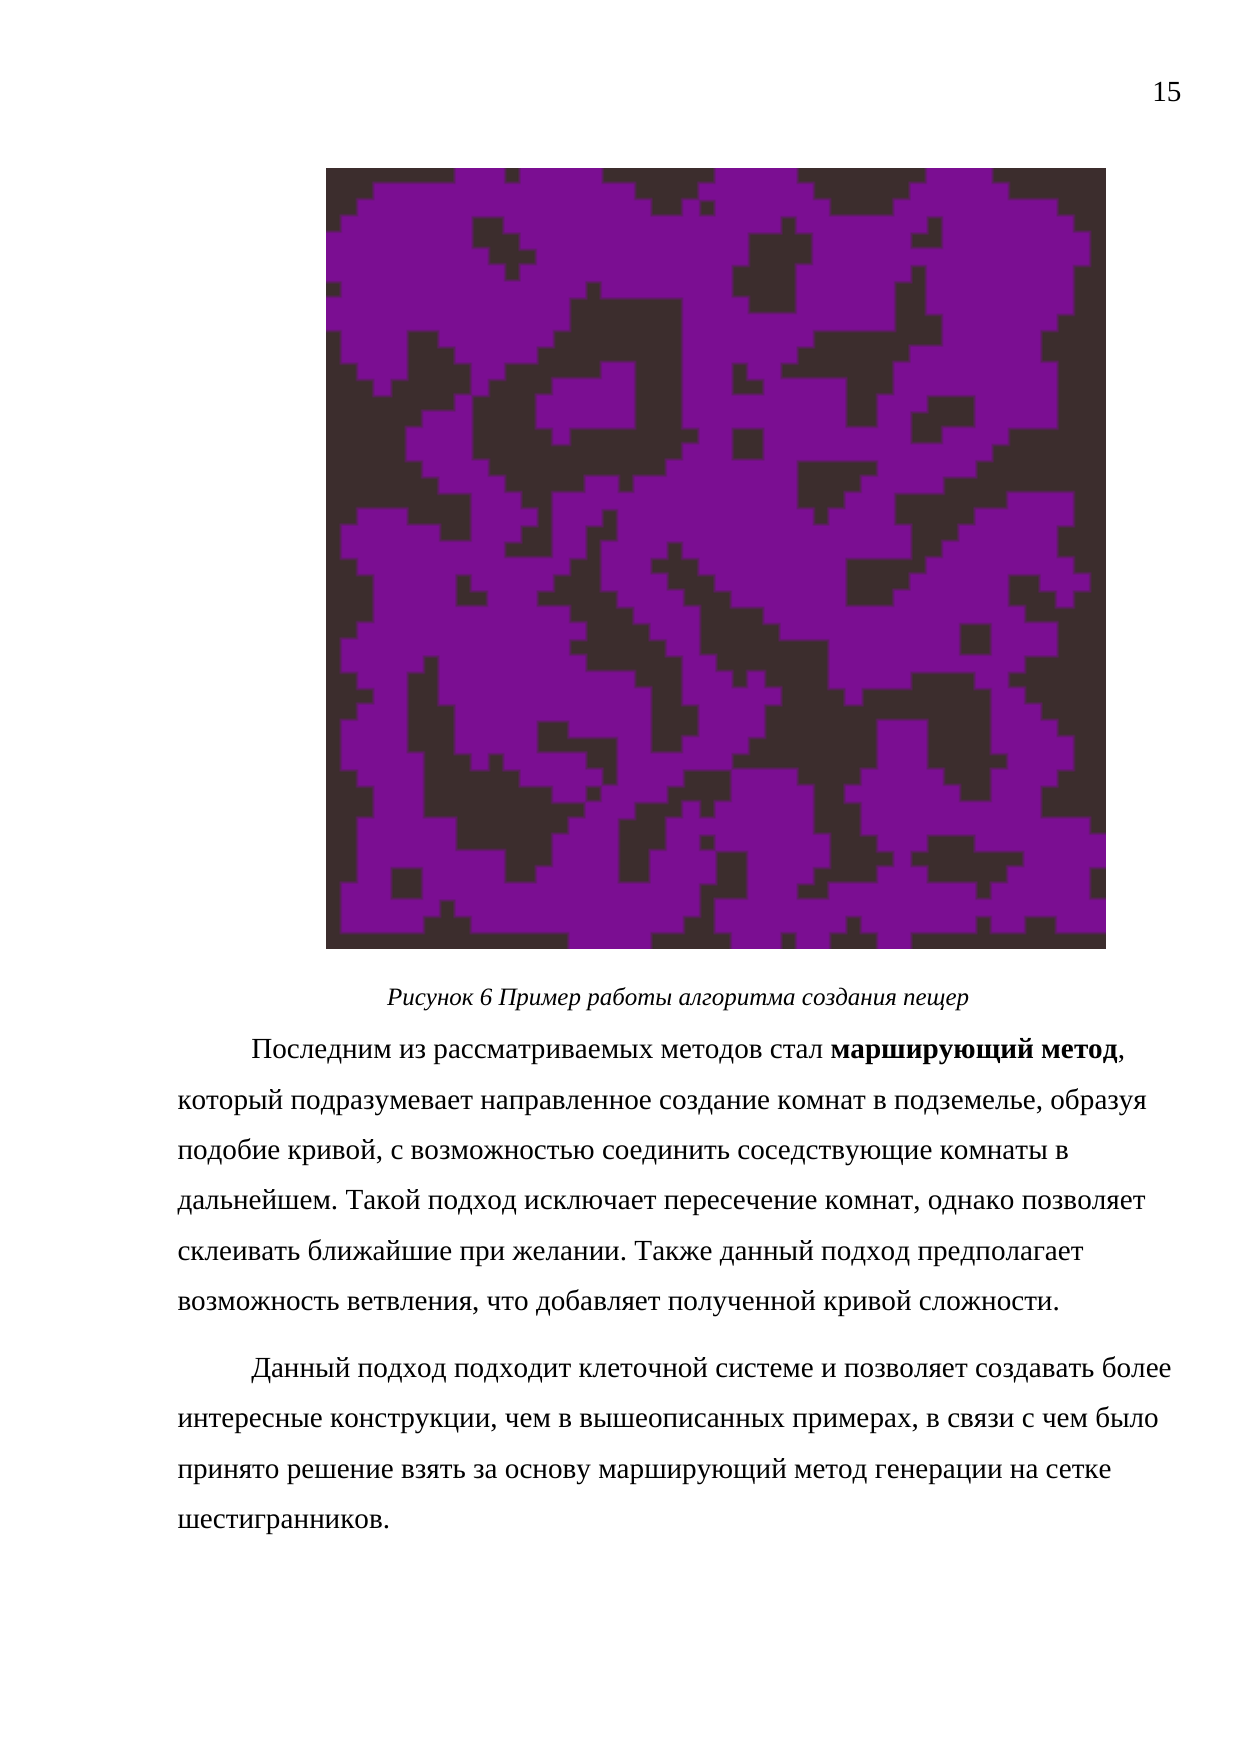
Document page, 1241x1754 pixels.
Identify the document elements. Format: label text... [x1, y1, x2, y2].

text Данный подход подходит клеточной системе и позволяет создавать более интересные конструкции, чем в вышеописанных примерах, в связи с чем было принято решение взять за основу марширующий метод генерации на сетке шестигранников. [177, 1350, 1181, 1534]
picture [326, 168, 1106, 949]
text Последним из рассматриваемых методов стал марширующий метод, который подразумевает направленное создание комнат в подземелье, образуя подобие кривой, с возможностью соединить соседствующие комнаты в дальнейшем. Такой подход исключает пересечение комнат, однако позволяет склеивать ближайшие при желании. Также данный подход предполагает возможность ветвления, что добавляет полученной кривой сложности. [177, 1032, 1181, 1317]
text Рисунок 6 Пример работы алгоритма создания пещер [177, 982, 1181, 1011]
